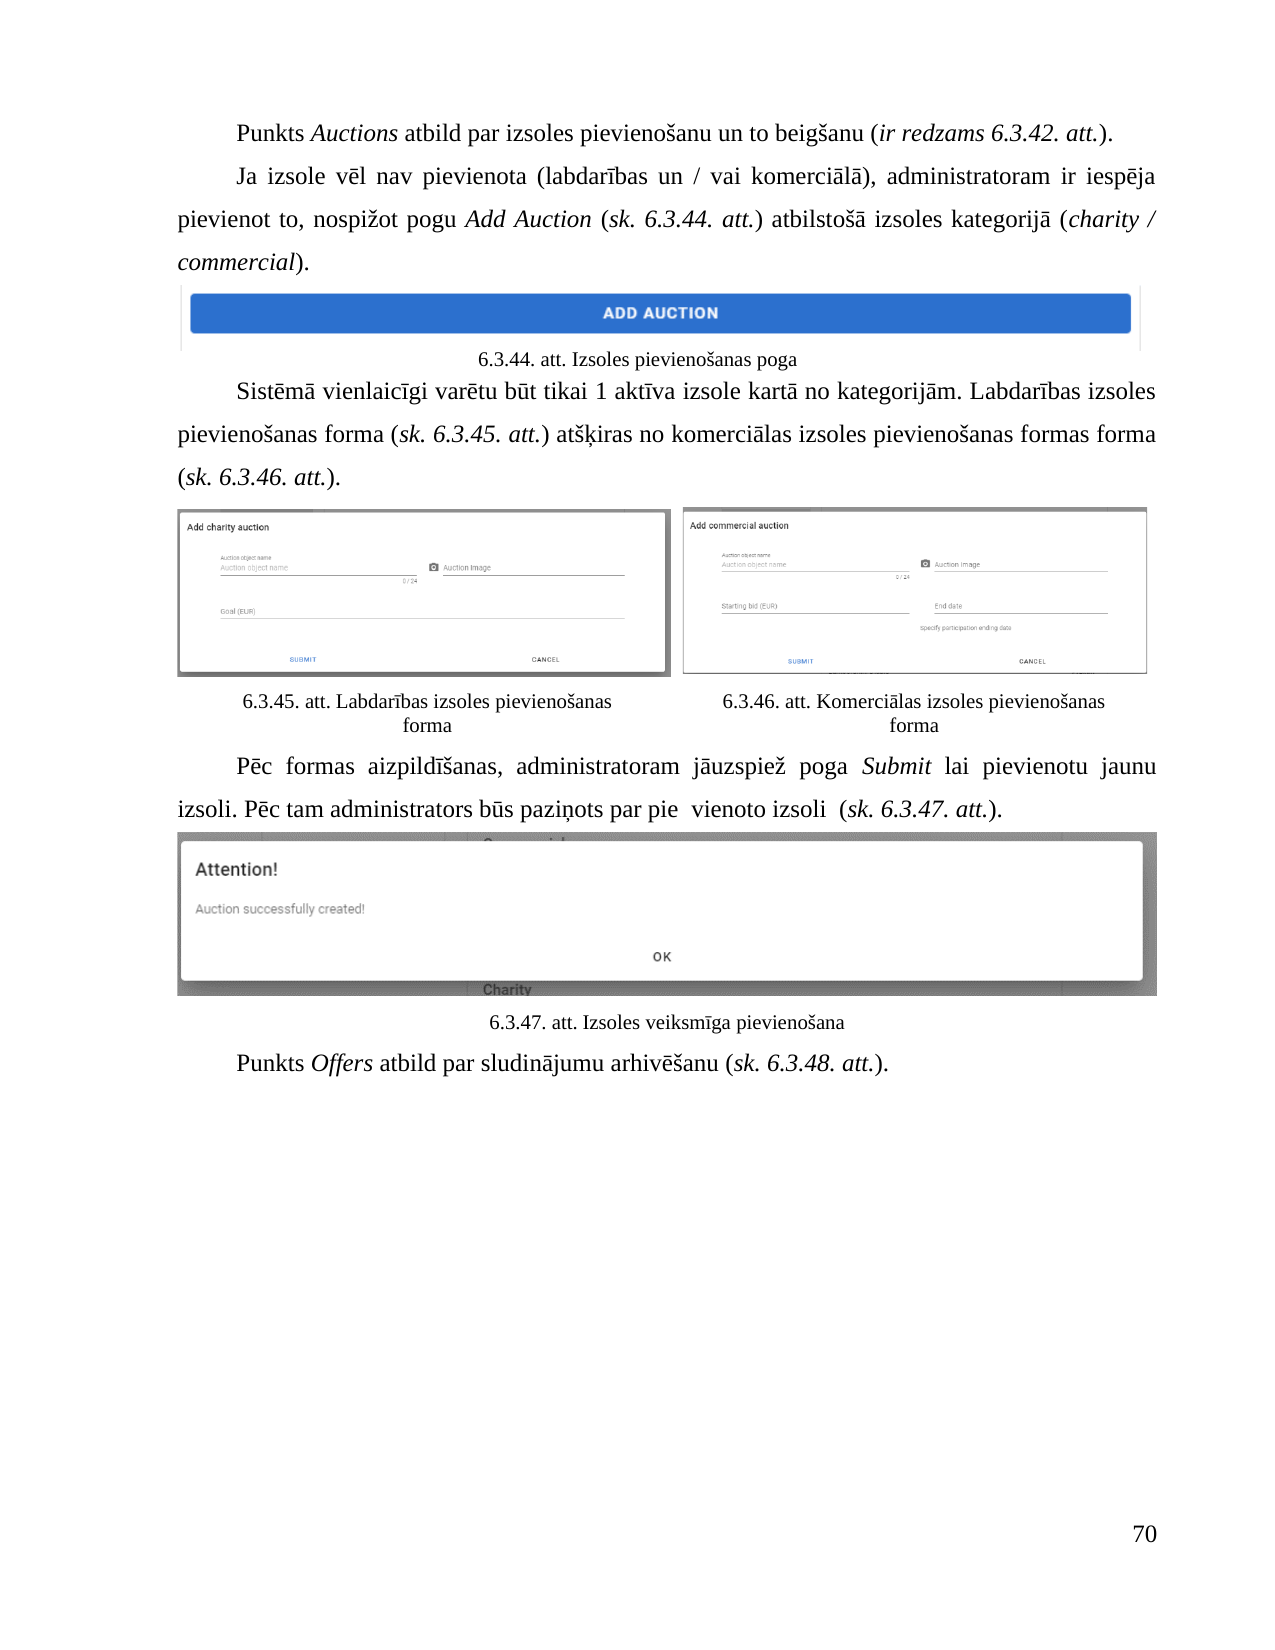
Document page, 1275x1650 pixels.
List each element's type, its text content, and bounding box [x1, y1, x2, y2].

text Sistēmā vienlaicīgi varētu būt tikai 1 aktīva izsole kartā no kategorijām. Labdarības izsoles pievienošanas forma (sk. 6.3.45. att.) atšķiras no komerciālas izsoles pievienošanas formas forma (sk. 6.3.46. att.). [177, 351, 1157, 491]
picture [177, 509, 671, 677]
text Ja izsole vēl nav pievienota (labdarības un / vai komerciālā), administratoram ir iespēja pievienot to, nospižot pogu Add Auction (sk. 6.3.44. att.) atbilstošā izsoles kategorijā (charity / commercial). [177, 161, 1157, 276]
picture [681, 507, 1147, 673]
text Punkts Offers atbild par sludinājumu arhivēšanu (sk. 6.3.48. att.). [177, 996, 1157, 1077]
picture [177, 285, 1157, 351]
text Punkts Auctions atbild par izsoles pievienošanu un to beigšanu (ir redzams 6.3.42. att.). [177, 118, 1157, 147]
picture [177, 832, 1157, 996]
